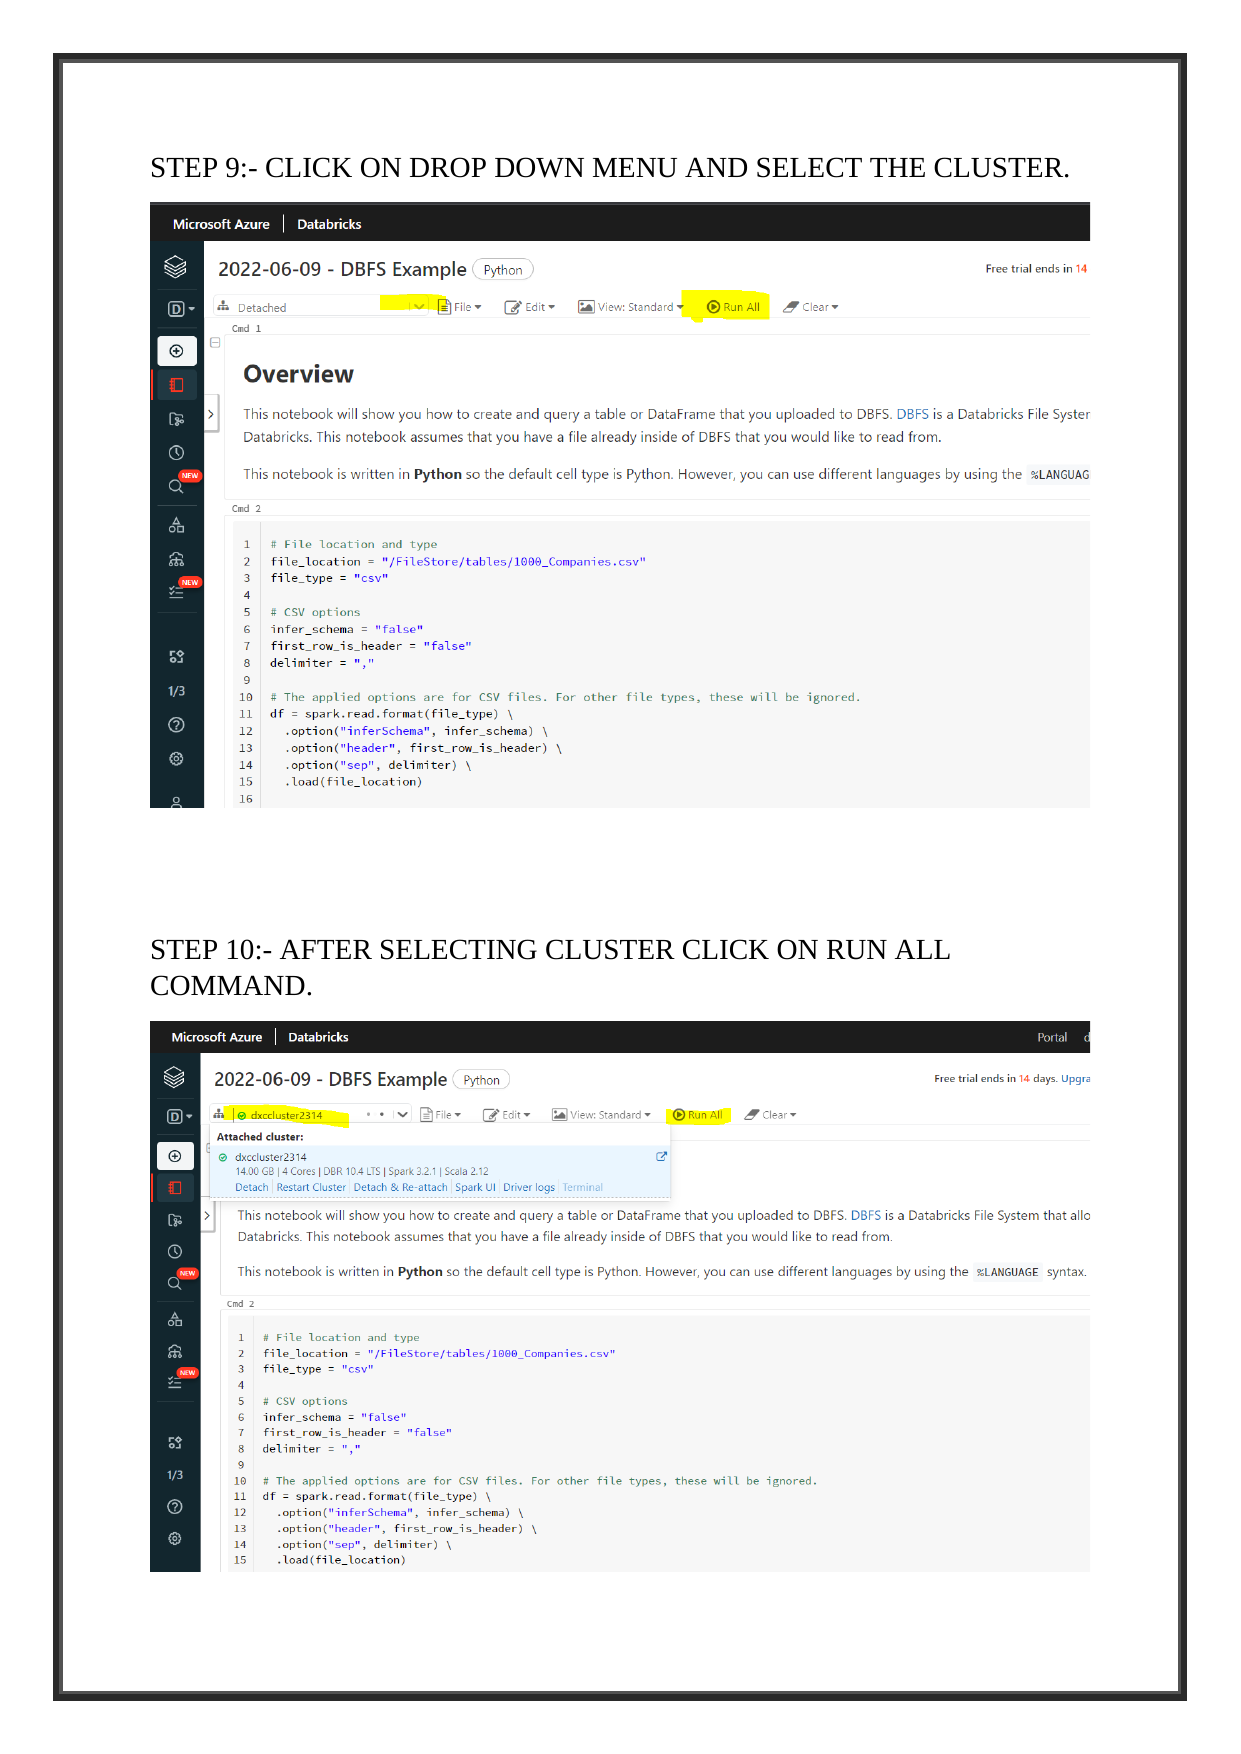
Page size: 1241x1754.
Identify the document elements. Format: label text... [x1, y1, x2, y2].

text STEP 9:- CLICK ON DROP DOWN MENU AND SELECT THE CLUSTER. [150, 150, 1090, 183]
picture [150, 1021, 1091, 1572]
picture [150, 202, 1091, 808]
text STEP 10:- AFTER SELECTING CLUSTER CLICK ON RUN ALL COMMAND. [150, 932, 1090, 1002]
